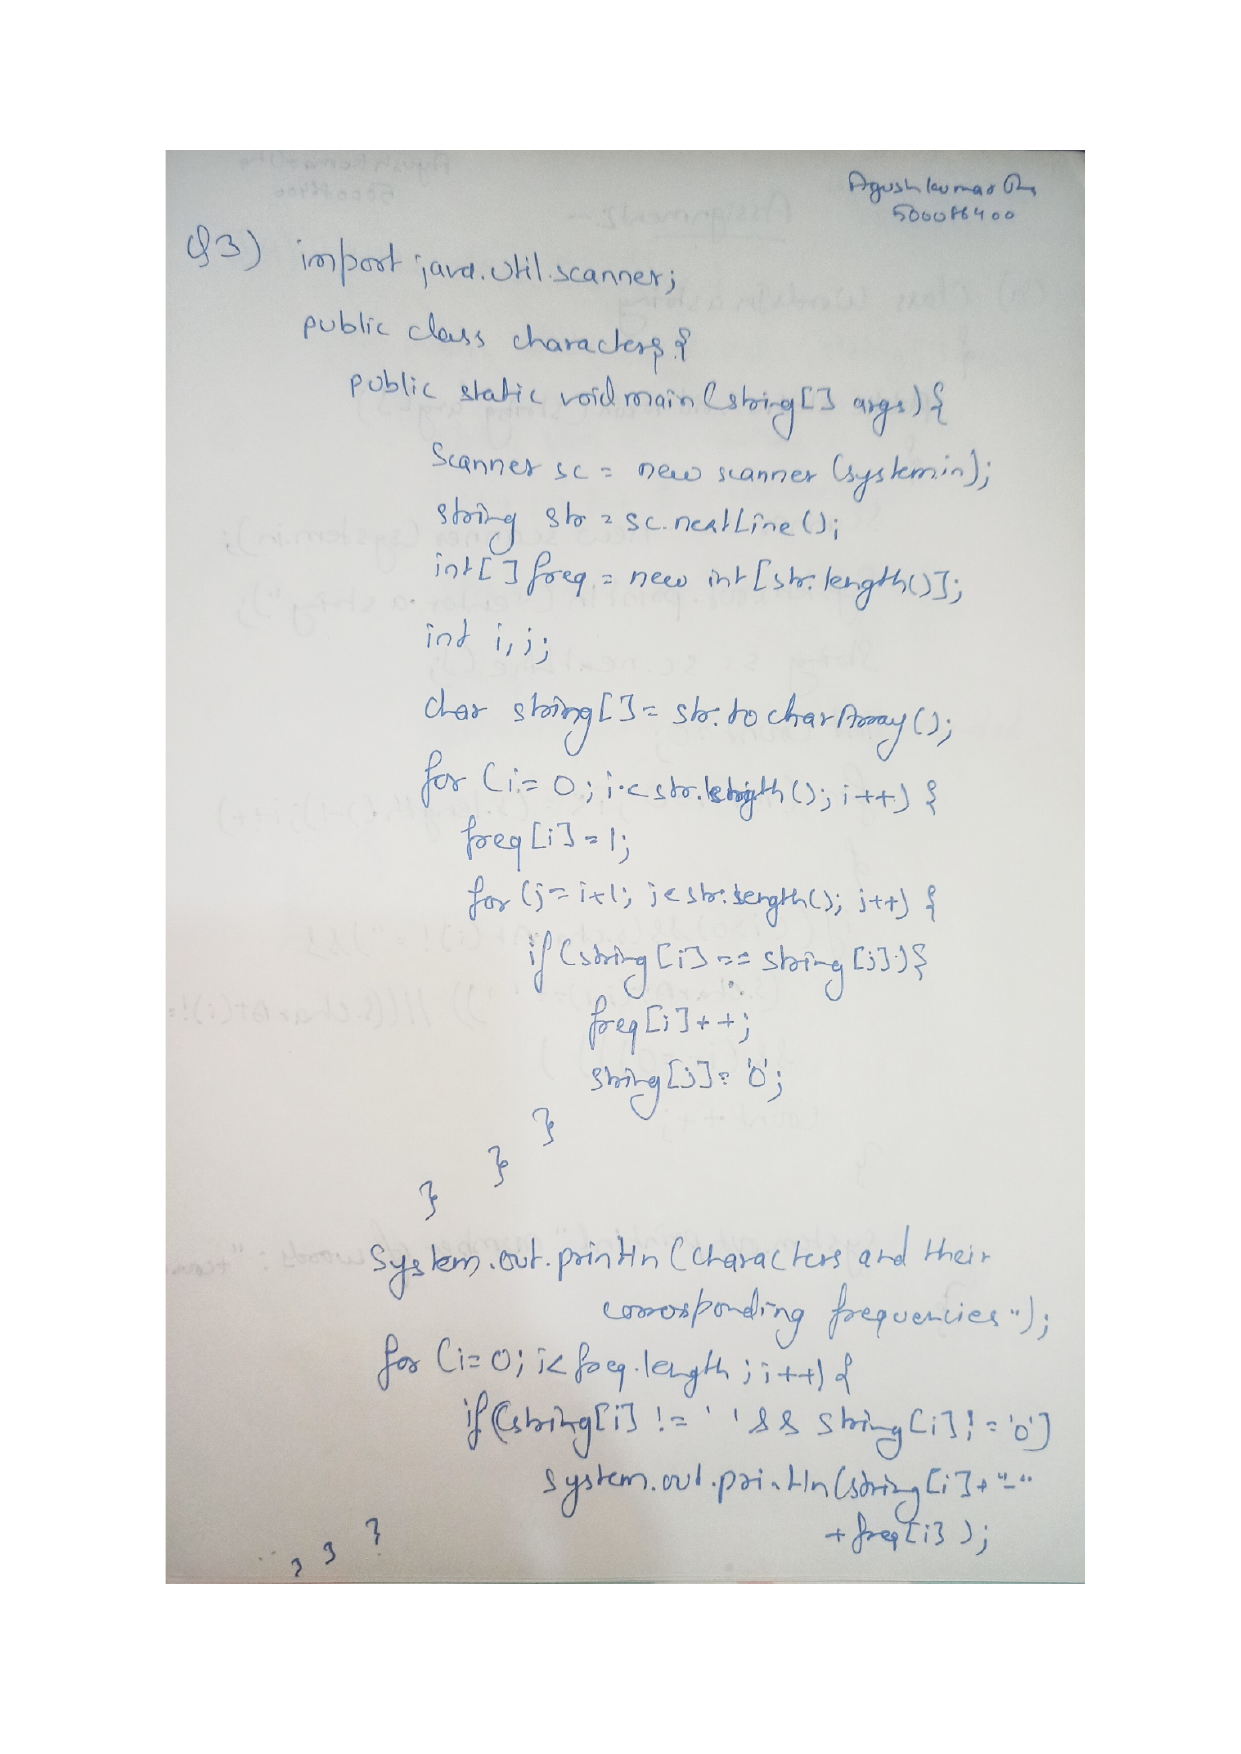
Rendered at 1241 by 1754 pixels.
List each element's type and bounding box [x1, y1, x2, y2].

picture [165, 150, 1085, 1584]
